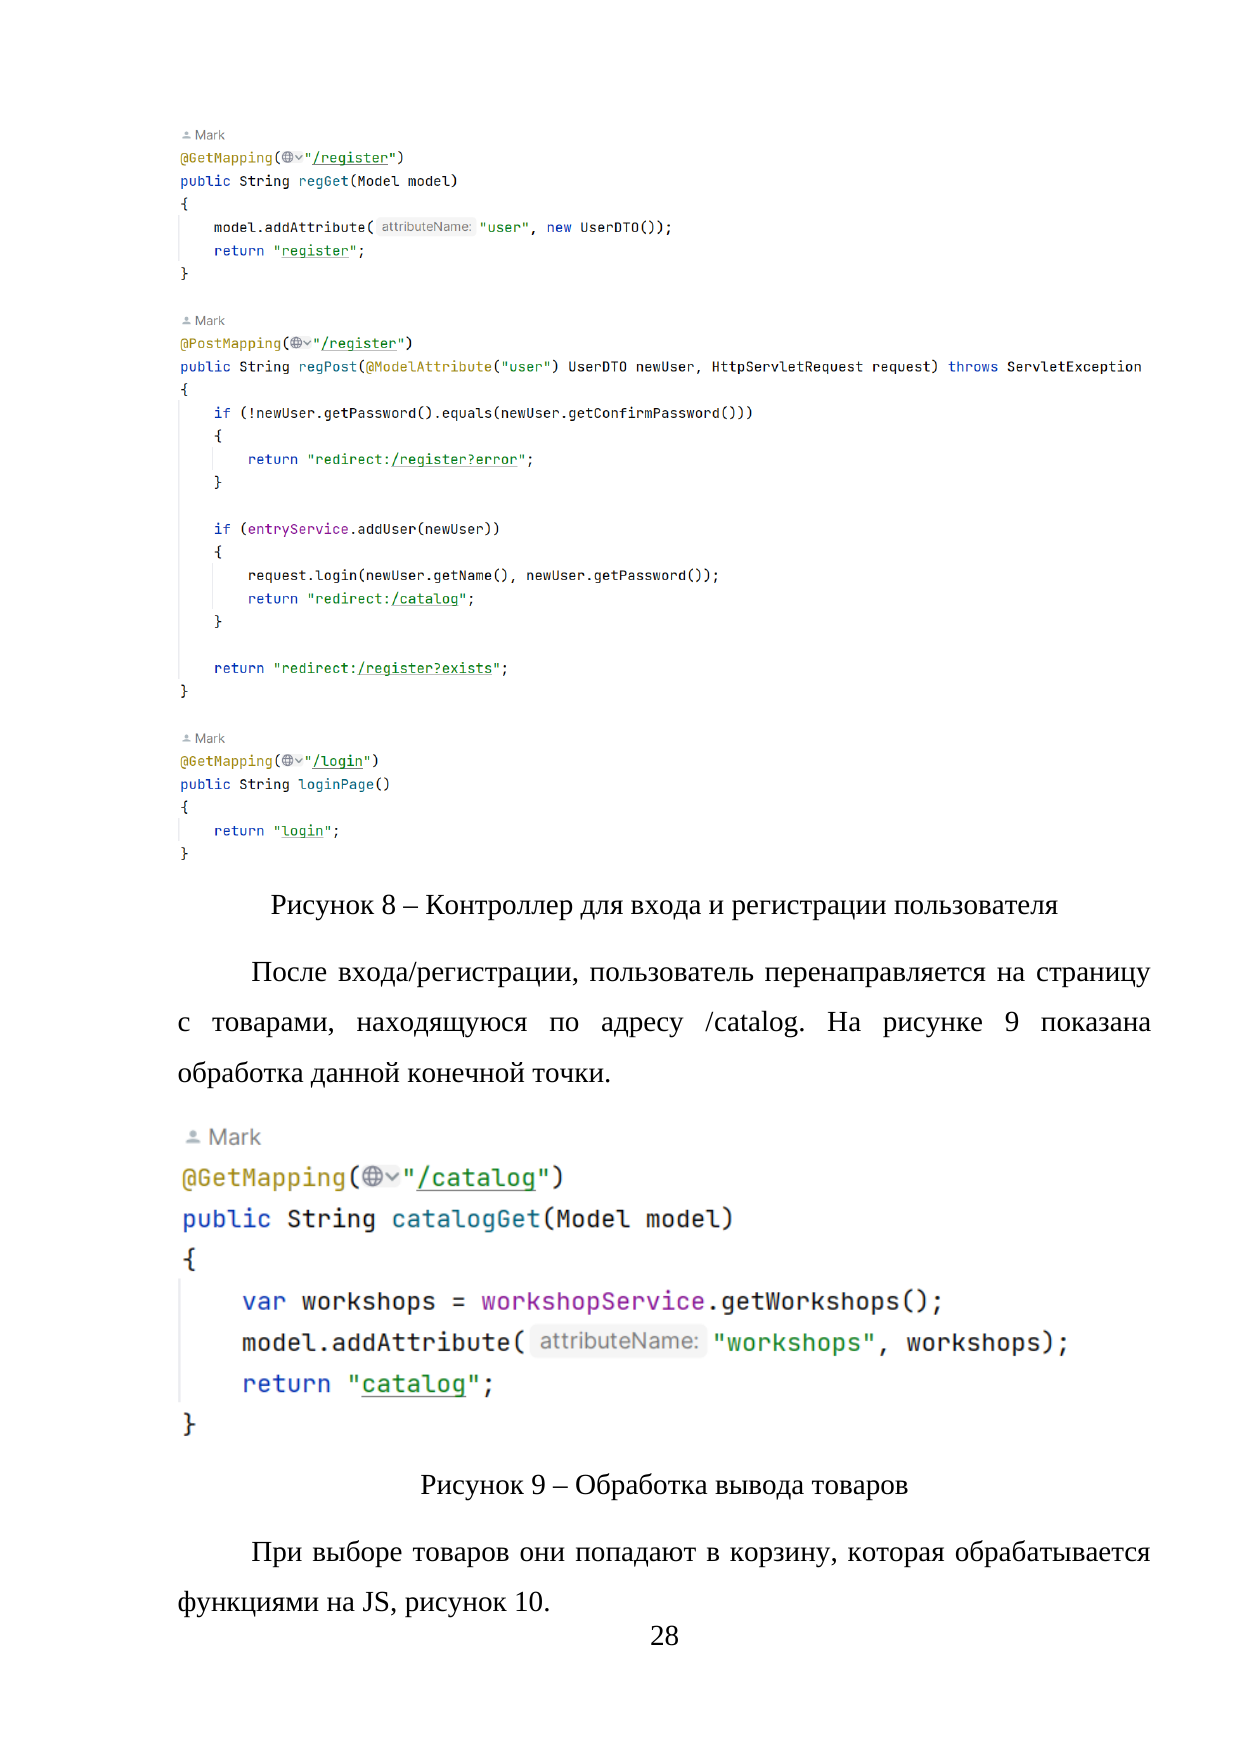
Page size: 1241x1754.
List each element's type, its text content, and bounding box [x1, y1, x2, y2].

text После входа/регистрации, пользователь перенаправляется на страницу с товарами, находящуюся по адресу /catalog. На рисунке 9 показана обработка данной конечной точки. [177, 954, 1152, 1088]
picture [177, 118, 1152, 871]
picture [177, 1105, 1152, 1451]
text Рисунок 8 – Контроллер для входа и регистрации пользователя [177, 887, 1152, 921]
text При выборе товаров они попадают в корзину, которая обрабатывается функциями на JS, рисунок 10. [177, 1534, 1152, 1618]
text Рисунок 9 – Обработка вывода товаров [177, 1467, 1152, 1501]
